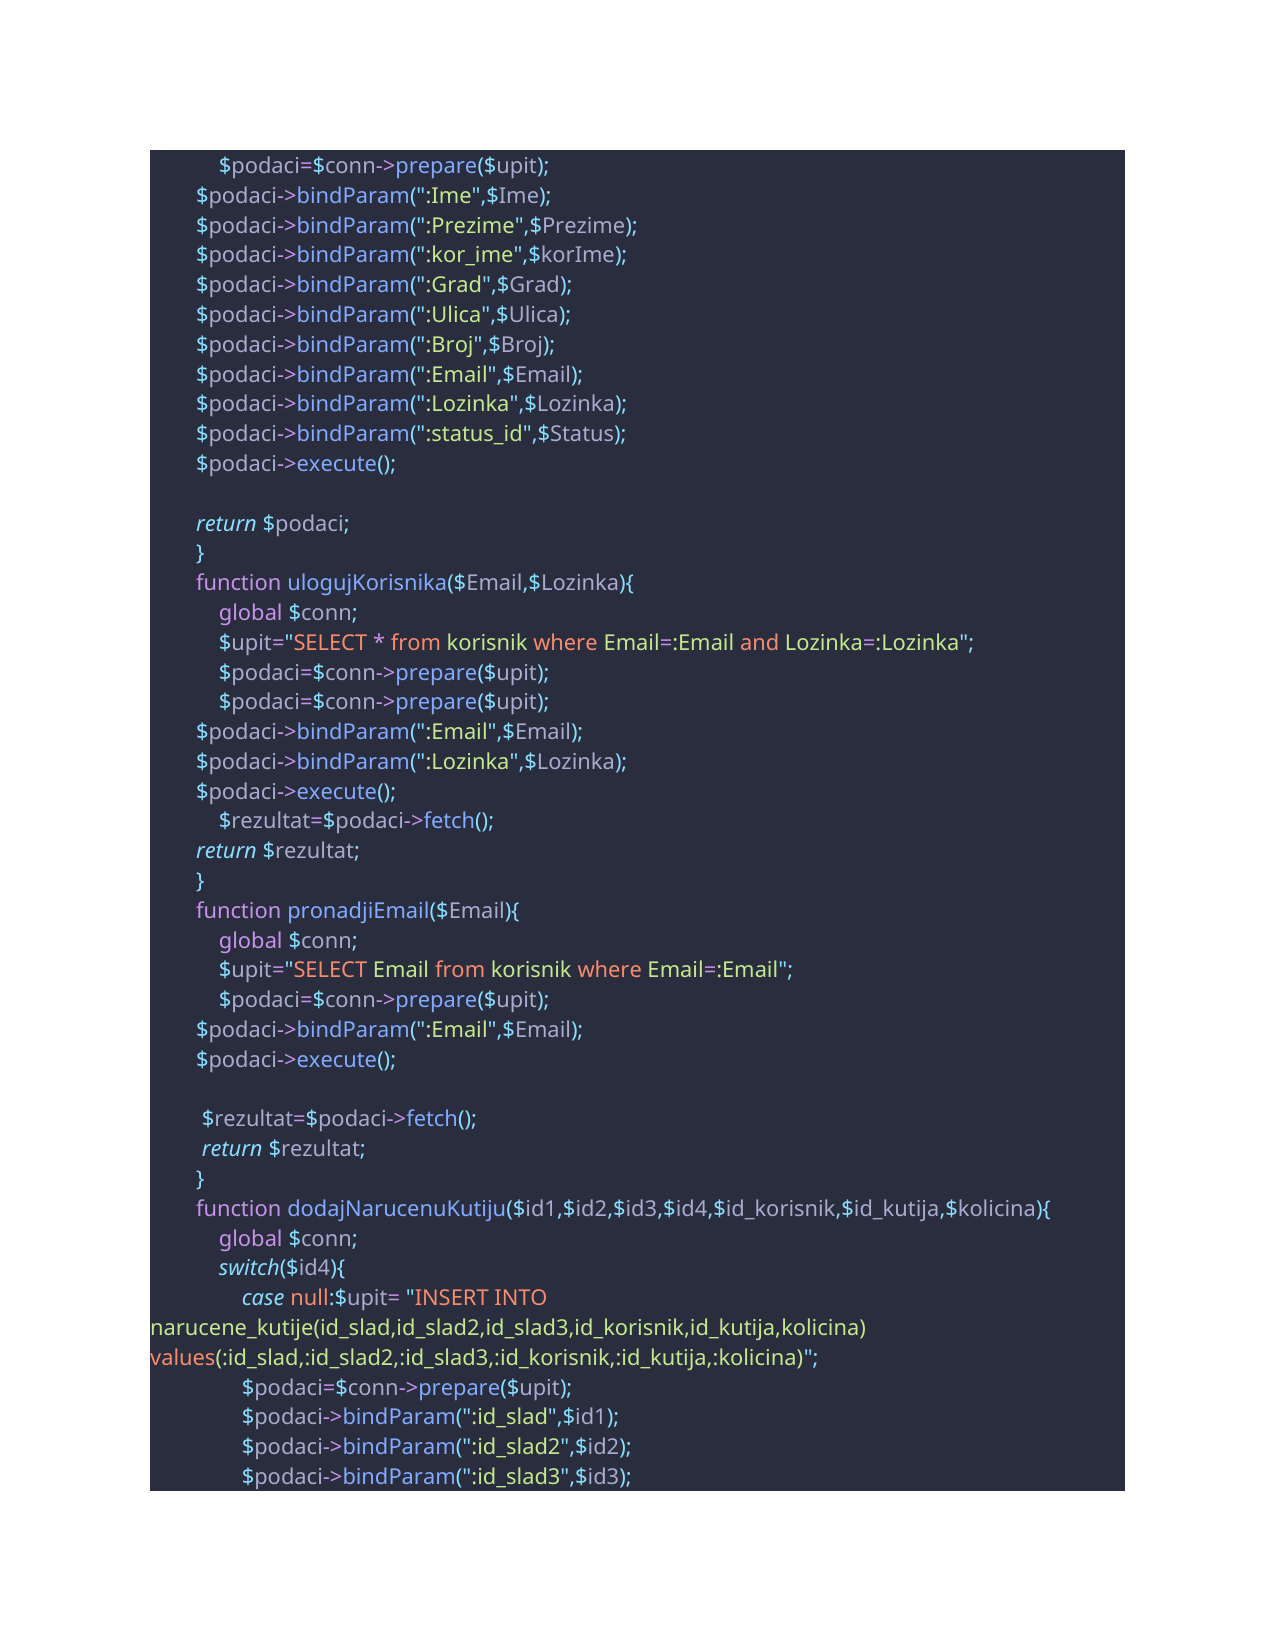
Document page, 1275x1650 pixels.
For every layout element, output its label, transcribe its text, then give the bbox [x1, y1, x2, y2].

text $podaci->bindParam(":id_slad3",$id3); [150, 1461, 1125, 1491]
text $upit="SELECT Email from korisnik where Email=:Email"; [150, 954, 1125, 984]
text } [150, 1163, 1125, 1193]
text $podaci->bindParam(":Ime",$Ime); [150, 180, 1125, 209]
text $podaci->execute(); [150, 1044, 1125, 1073]
text $podaci->bindParam(":Email",$Email); [150, 358, 1125, 388]
text $podaci->bindParam(":Ulica",$Ulica); [150, 299, 1125, 329]
text case null:$upit= "INSERT INTO narucene_kutije(id_slad,id_slad2,id_slad3,id_korisnik,id_kutija,kolicina) values(:id_slad,:id_slad2,:id_slad3,:id_korisnik,:id_kutija,:kolicina)"; [150, 1282, 1125, 1371]
text global $conn; [150, 597, 1125, 627]
text $upit="SELECT * from korisnik where Email=:Email and Lozinka=:Lozinka"; [150, 627, 1125, 656]
text global $conn; [150, 1222, 1125, 1252]
text $podaci->bindParam(":id_slad",$id1); [150, 1401, 1125, 1431]
text $podaci->execute(); [150, 776, 1125, 805]
text $podaci->bindParam(":Email",$Email); [150, 716, 1125, 746]
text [150, 150, 1125, 180]
text $podaci->bindParam(":Prezime",$Prezime); [150, 209, 1125, 239]
text $podaci->bindParam(":Lozinka",$Lozinka); [150, 746, 1125, 776]
text return $rezultat; [150, 1133, 1125, 1163]
text $podaci->bindParam(":Email",$Email); [150, 1014, 1125, 1044]
text $podaci=$conn->prepare($upit); [150, 1371, 1125, 1401]
text $podaci=$conn->prepare($upit); [150, 686, 1125, 716]
text function ulogujKorisnika($Email,$Lozinka){ [150, 567, 1125, 597]
text } [150, 537, 1125, 567]
text return $rezultat; [150, 835, 1125, 865]
text switch($id4){ [150, 1252, 1125, 1282]
text $podaci=$conn->prepare($upit); [150, 984, 1125, 1014]
text function dodajNarucenuKutiju($id1,$id2,$id3,$id4,$id_korisnik,$id_kutija,$kolicina){ [150, 1193, 1125, 1222]
text $podaci->bindParam(":kor_ime",$korIme); [150, 239, 1125, 269]
text $podaci->bindParam(":Broj",$Broj); [150, 329, 1125, 358]
text global $conn; [150, 924, 1125, 954]
text $podaci->bindParam(":Lozinka",$Lozinka); [150, 388, 1125, 418]
text $rezultat=$podaci->fetch(); [150, 1103, 1125, 1133]
text $podaci->bindParam(":Grad",$Grad); [150, 269, 1125, 299]
text $rezultat=$podaci->fetch(); [150, 805, 1125, 835]
text $podaci=$conn->prepare($upit); [150, 656, 1125, 686]
text $podaci->execute(); [150, 448, 1125, 478]
text $podaci->bindParam(":id_slad2",$id2); [150, 1431, 1125, 1461]
text function pronadjiEmail($Email){ [150, 895, 1125, 924]
text } [150, 865, 1125, 895]
text return $podaci; [150, 507, 1125, 537]
text $podaci->bindParam(":status_id",$Status); [150, 418, 1125, 448]
